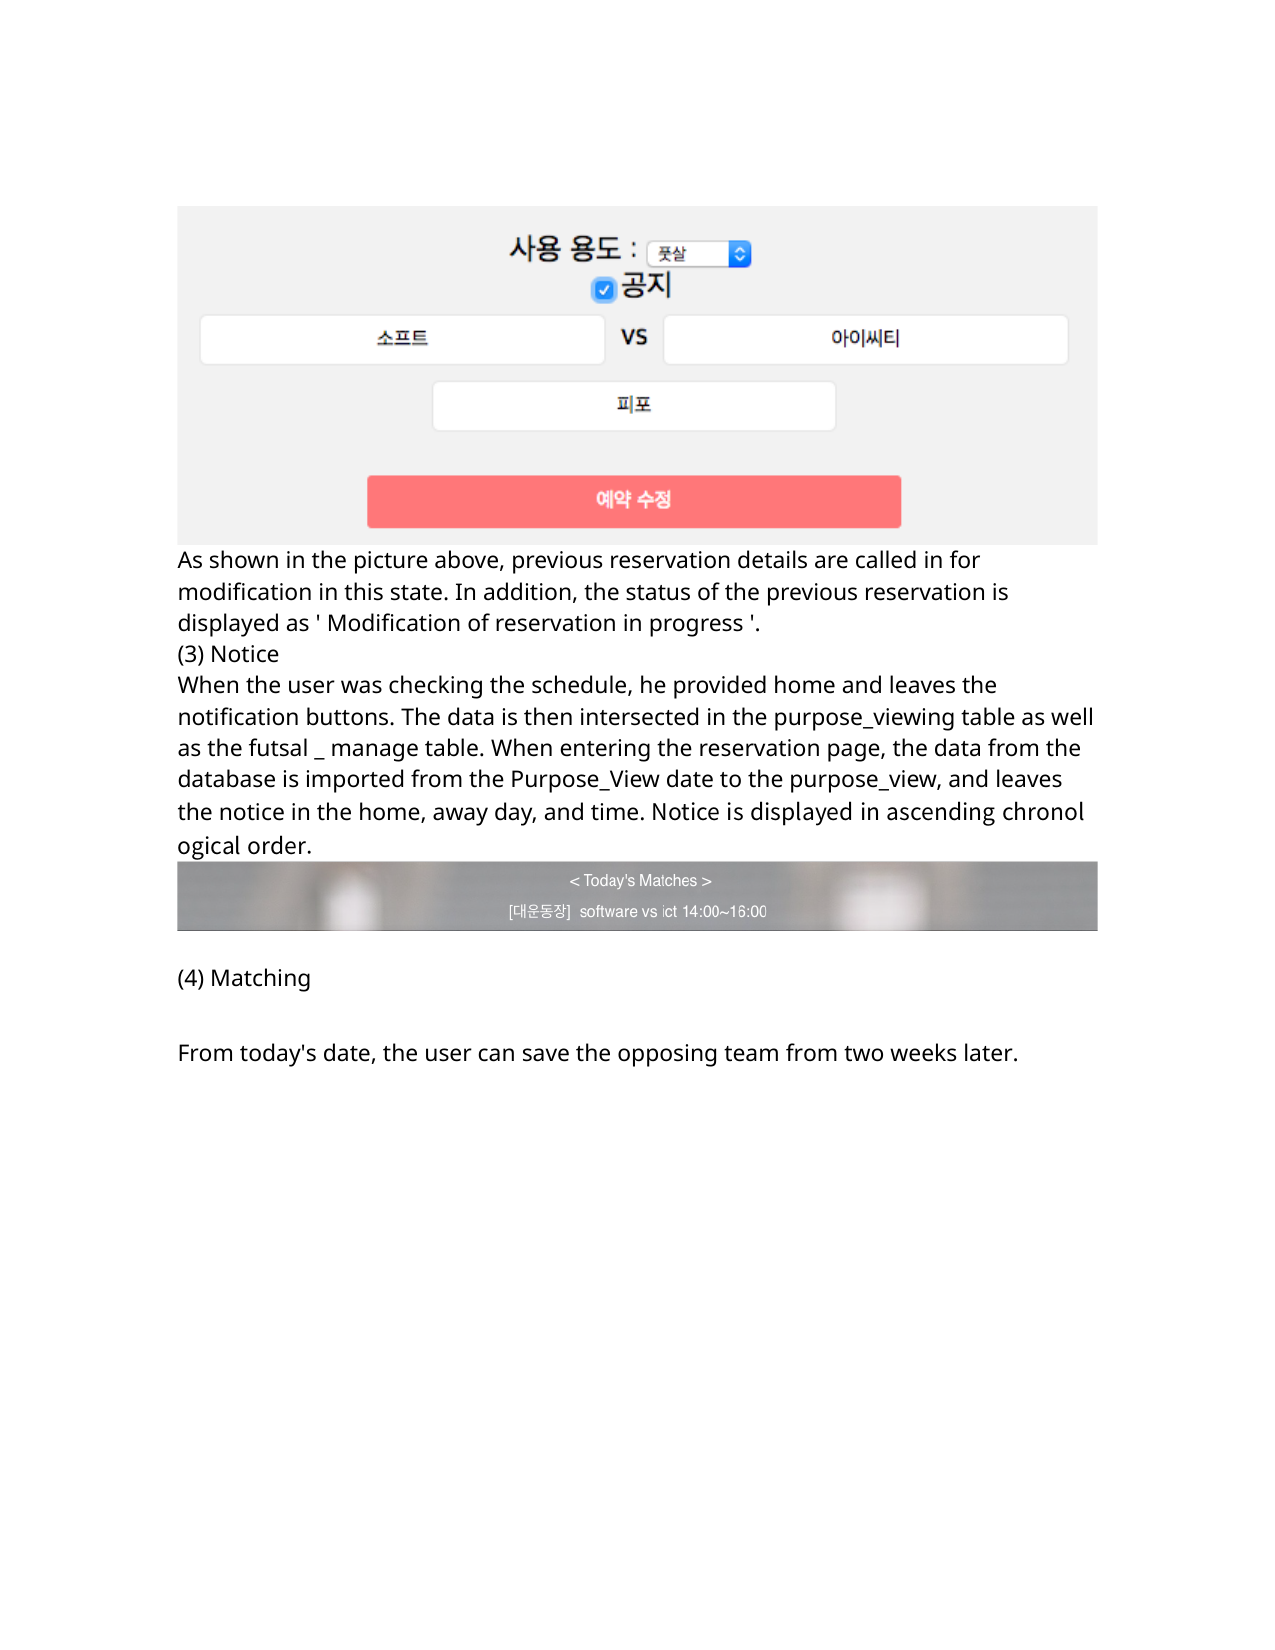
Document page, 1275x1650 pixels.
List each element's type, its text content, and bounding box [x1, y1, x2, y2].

text (3) Notice [177, 638, 1098, 669]
text As shown in the picture above, previous reservation details are called in for modification in this state. In addition, the status of the previous reservation is displayed as ' Modification of reservation in progress '. [177, 545, 1098, 638]
text (4) Matching [177, 962, 1098, 993]
picture [177, 860, 1098, 931]
text From today's date, the user can save the opposing team from two weeks later. [177, 993, 1098, 1068]
picture [177, 206, 1098, 545]
text When the user was checking the schedule, he provided home and leaves the notification buttons. The data is then intersected in the purpose_viewing table as well as the futsal _ manage table. When entering the reservation page, the data from the database is imported from the Purpose_View date to the purpose_view, and leaves the notice in the home, away day, and time. Notice is displayed in ascending chronological order. [177, 669, 1098, 860]
